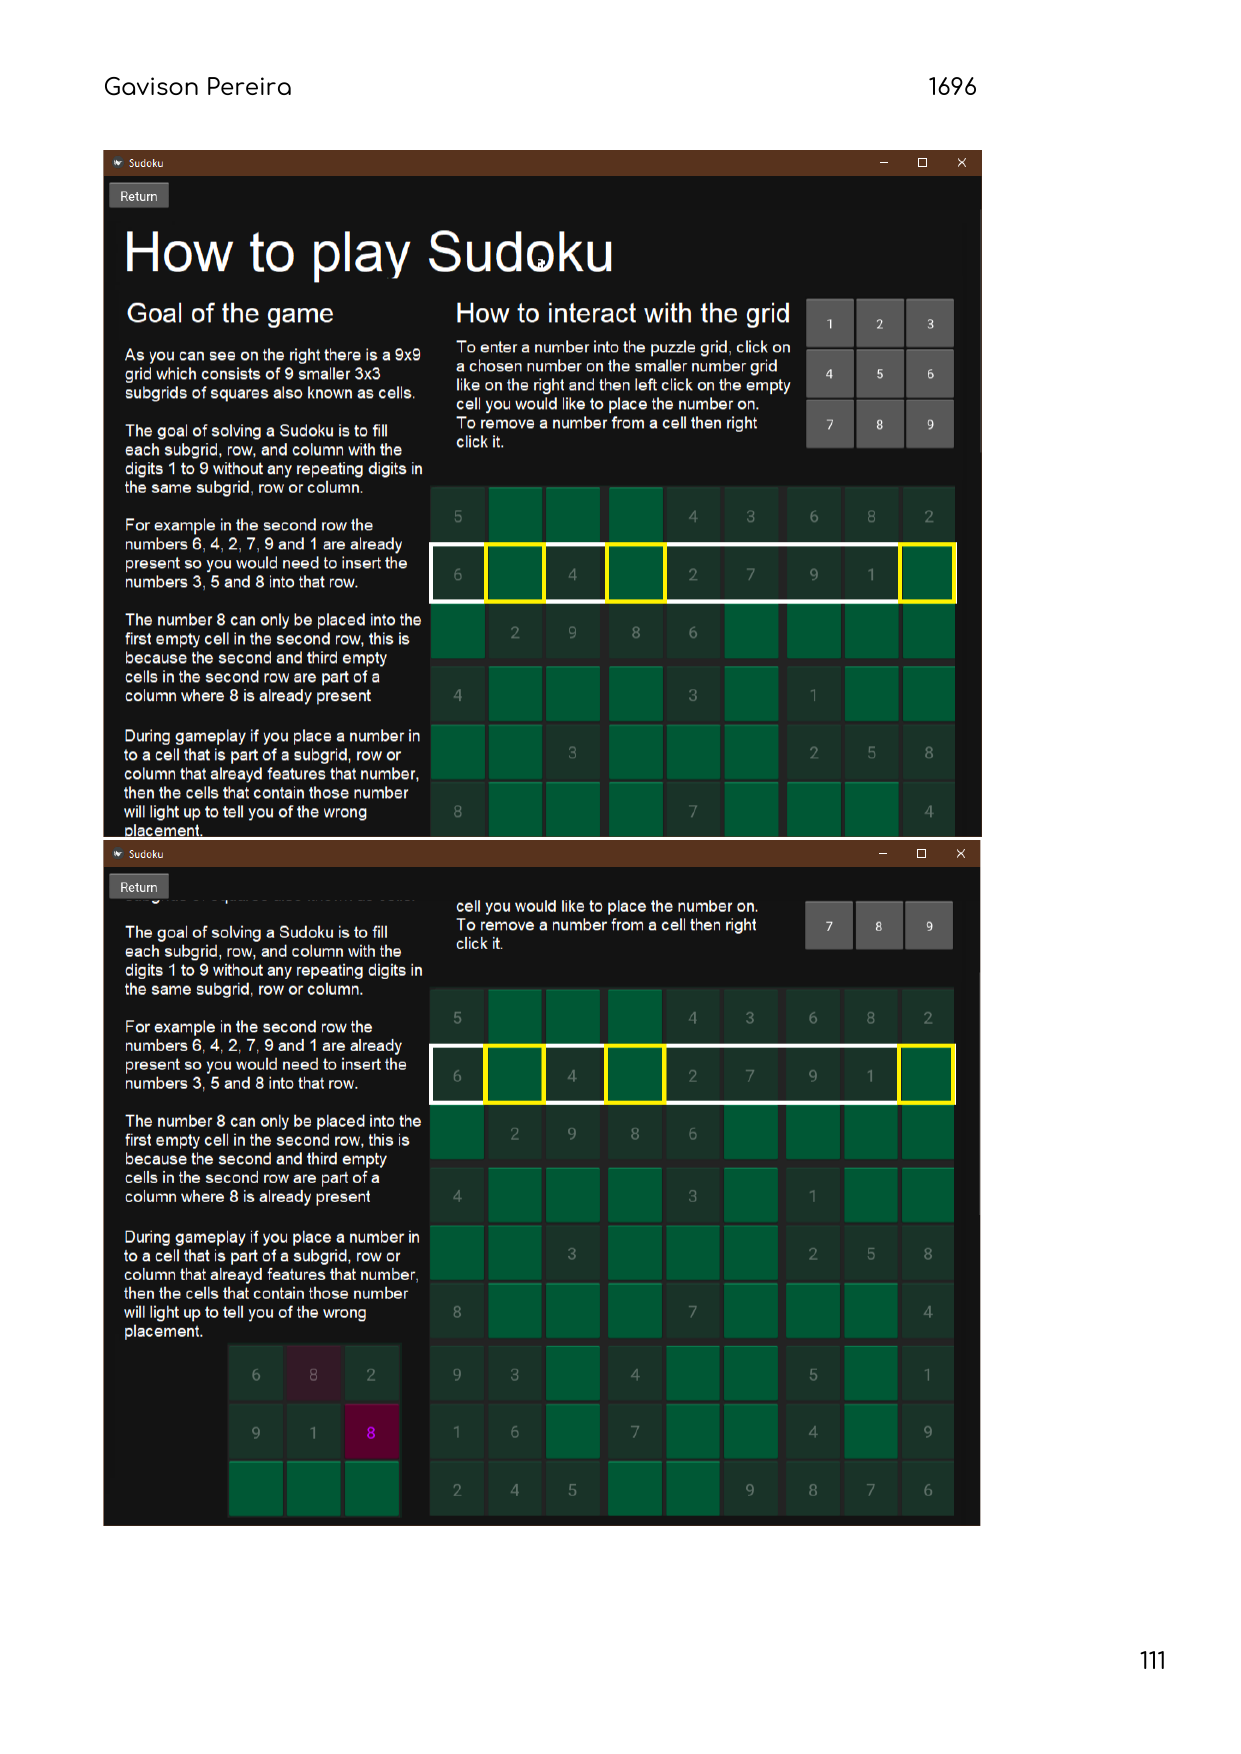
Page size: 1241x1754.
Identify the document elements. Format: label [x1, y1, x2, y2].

picture [103, 840, 981, 1526]
picture [103, 150, 982, 837]
